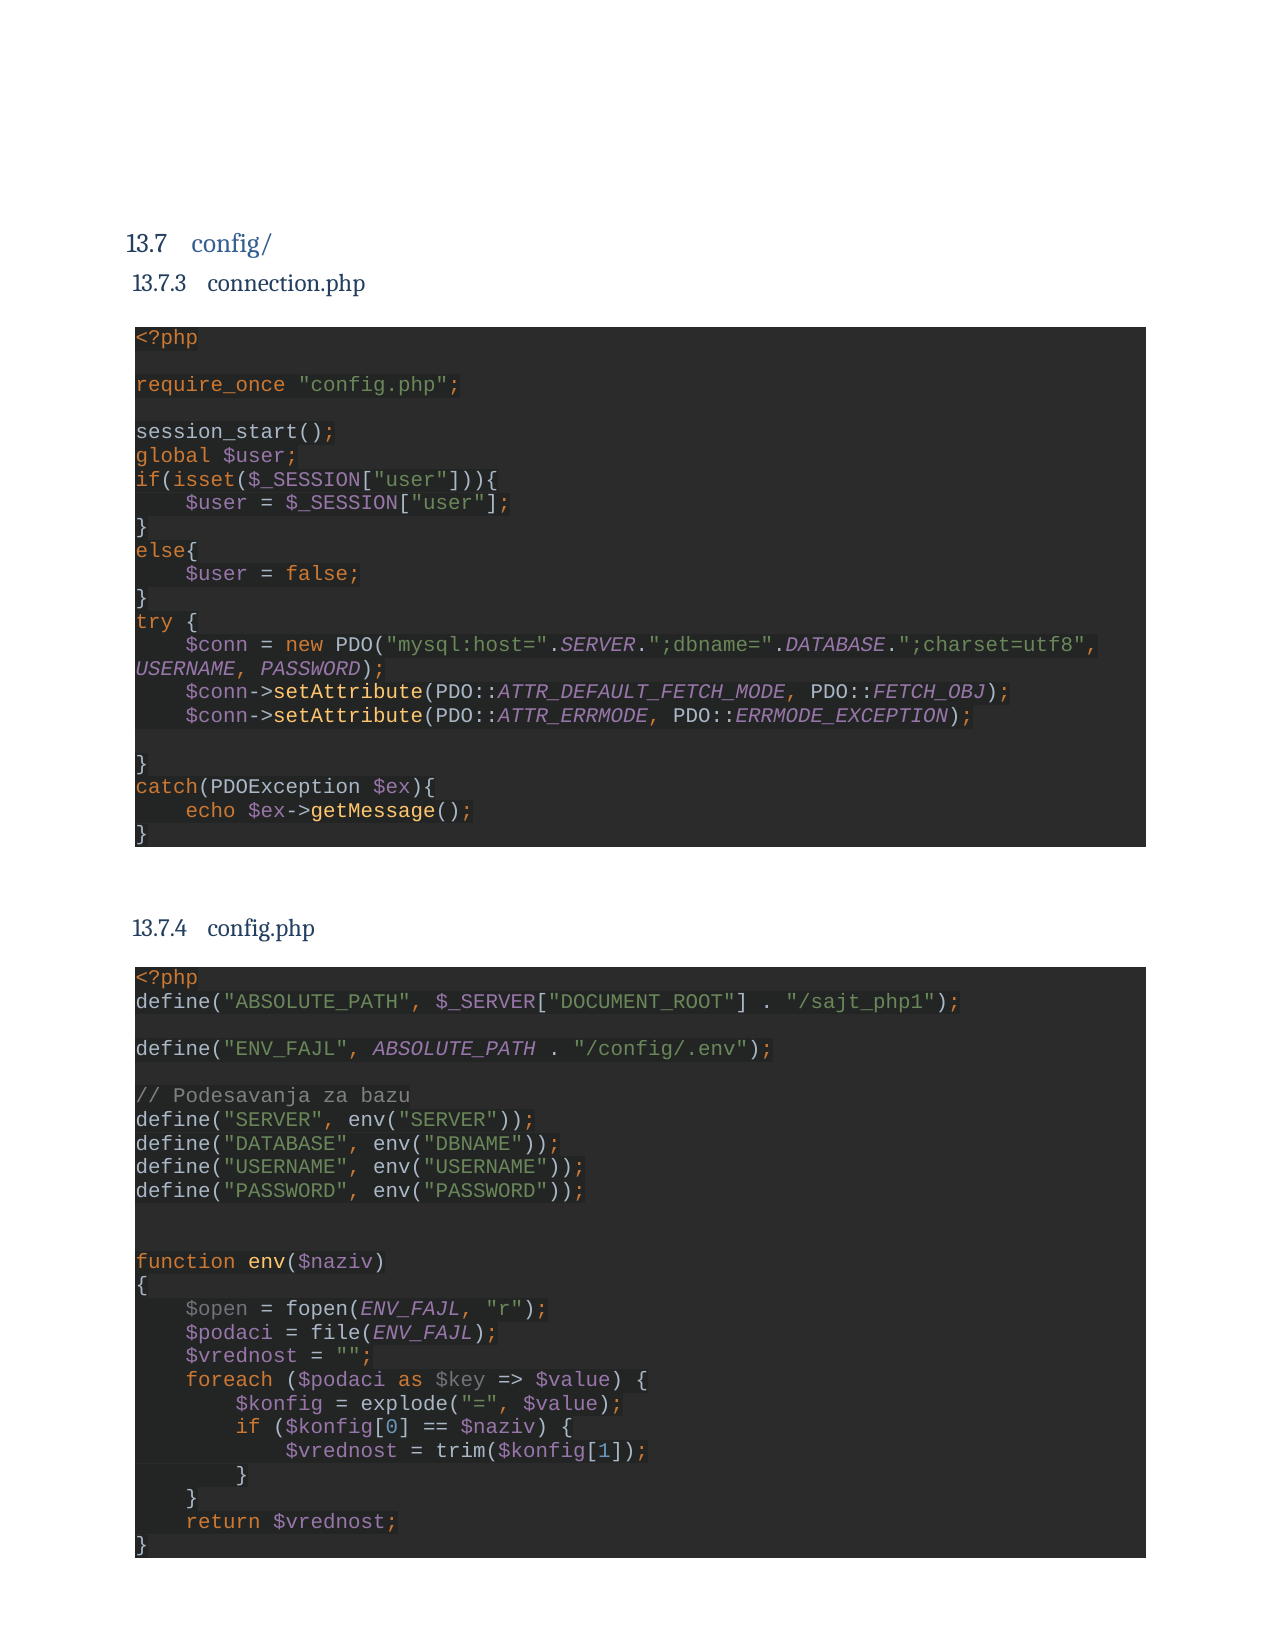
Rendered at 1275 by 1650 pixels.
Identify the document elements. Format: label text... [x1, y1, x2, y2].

text <?php define("ABSOLUTE_PATH", $_SERVER["DOCUMENT_ROOT"] . "/sajt_php1"); define("ENV_FAJL", ABSOLUTE_PATH . "/config/.env"); // Podesavanja za bazu define("SERVER", env("SERVER")); define("DATABASE", env("DBNAME")); define("USERNAME", env("USERNAME")); define("PASSWORD", env("PASSWORD")); function env($naziv) { $open = fopen(ENV_FAJL, "r"); $podaci = file(ENV_FAJL); $vrednost = ""; foreach ($podaci as $key => $value) { $konfig = explode("=", $value); if ($konfig[0] == $naziv) { $vrednost = trim($konfig[1]); } } return $vrednost; } [135, 967, 1146, 1558]
subtitle config/ [126, 228, 1146, 259]
subtitle connection.php [132, 269, 1146, 298]
text <?php require_once "config.php"; session_start(); global $user; if(isset($_SESSION["user"])){ $user = $_SESSION["user"]; } else{ $user = false; } try { $conn = new PDO("mysql:host=".SERVER.";dbname=".DATABASE.";charset=utf8", USERNAME, PASSWORD); $conn->setAttribute(PDO::ATTR_DEFAULT_FETCH_MODE, PDO::FETCH_OBJ); $conn->setAttribute(PDO::ATTR_ERRMODE, PDO::ERRMODE_EXCEPTION); } catch(PDOException $ex){ echo $ex->getMessage(); } [135, 327, 1146, 847]
list config.php [132, 914, 1146, 943]
